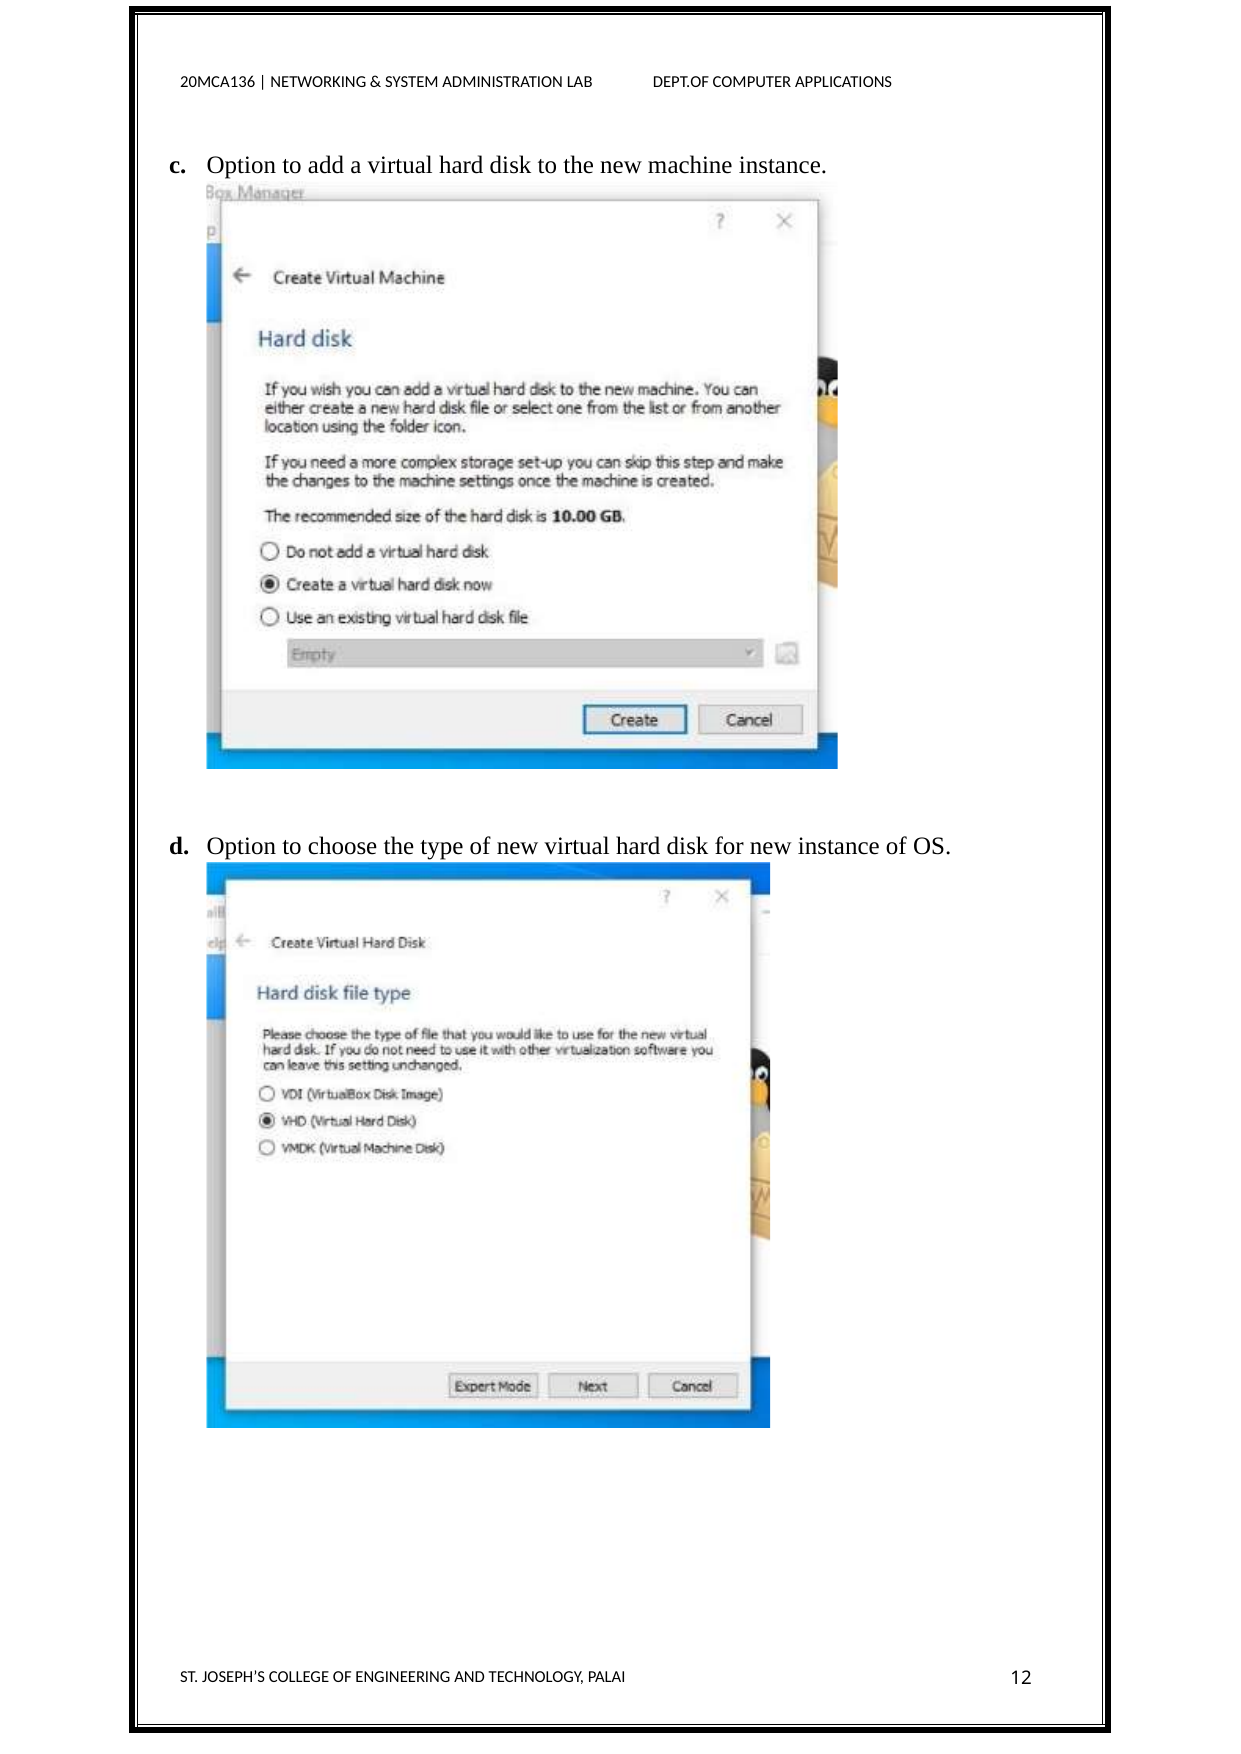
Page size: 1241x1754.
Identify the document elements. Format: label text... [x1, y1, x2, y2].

picture [206, 181, 838, 769]
picture [206, 862, 771, 1428]
